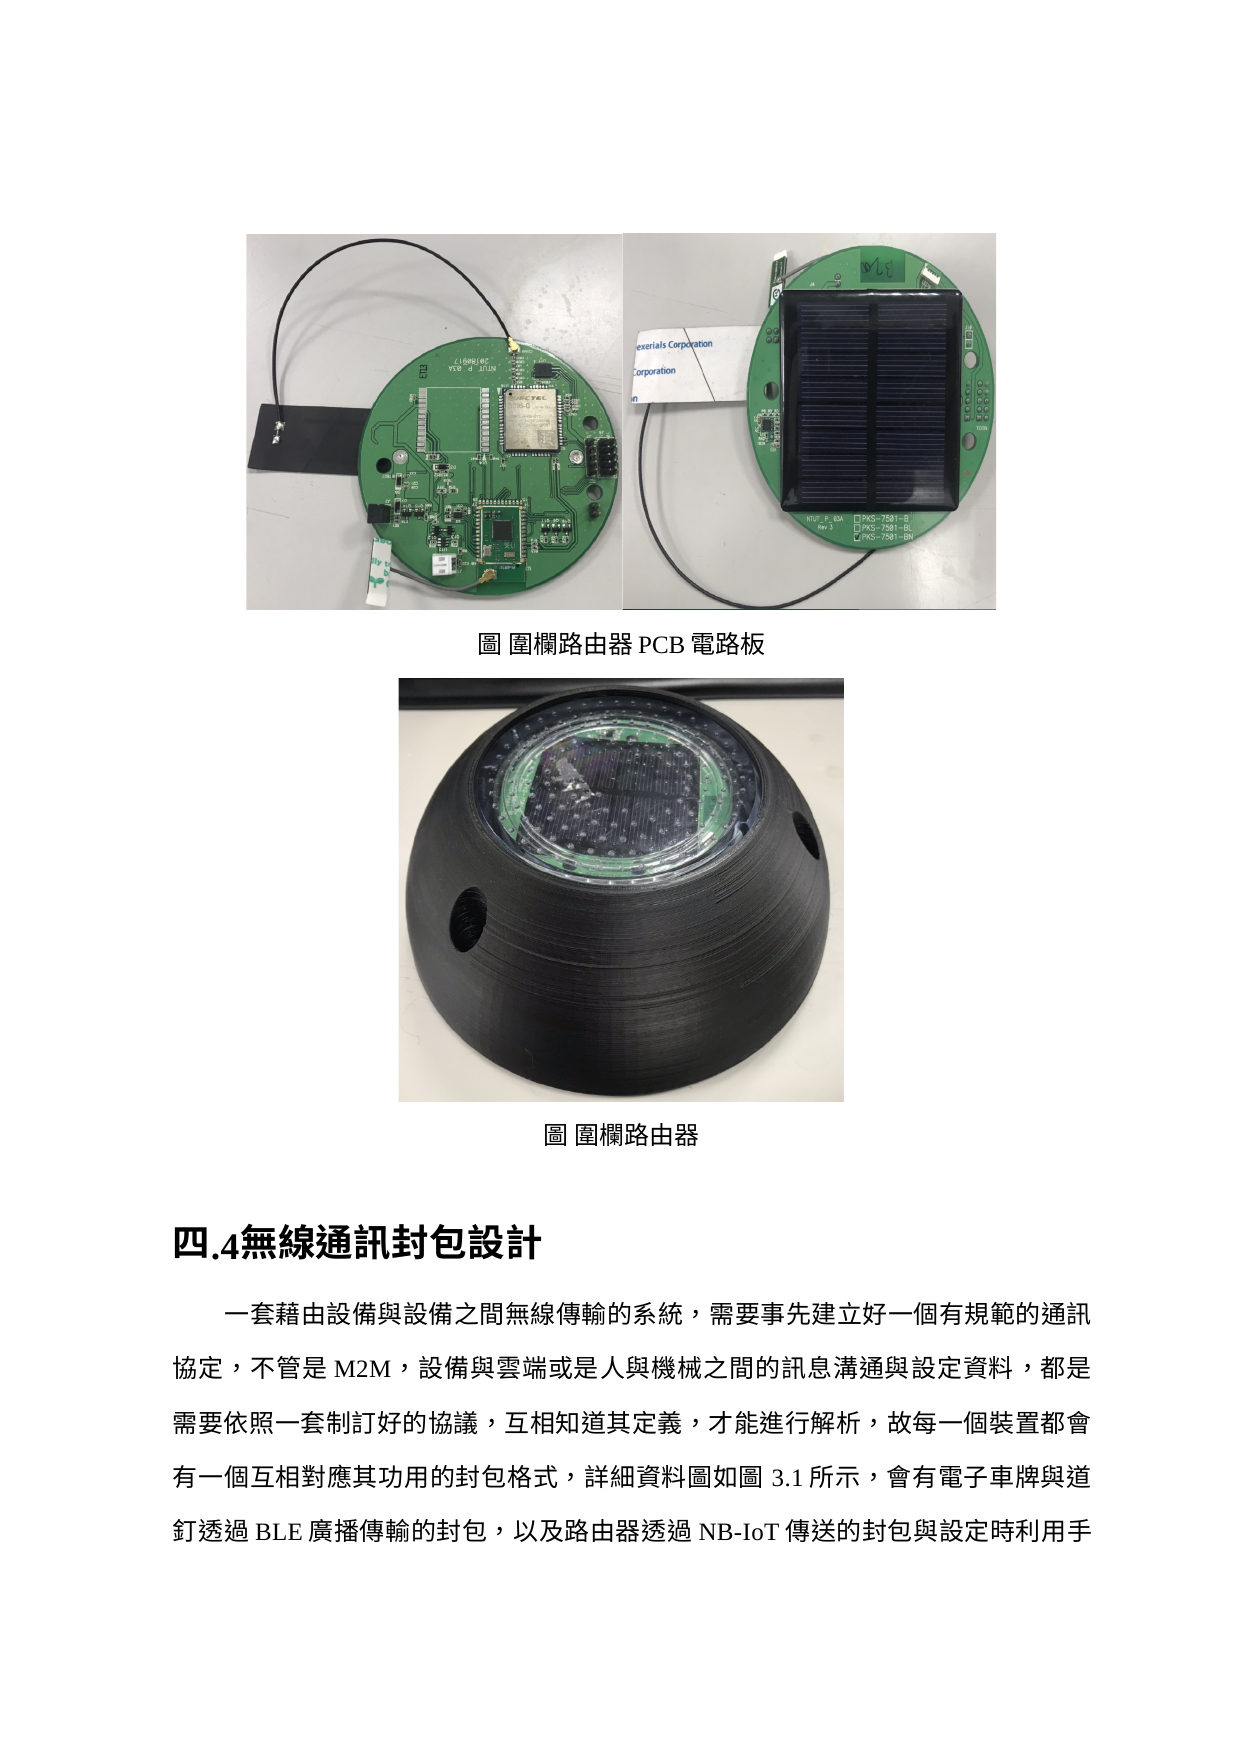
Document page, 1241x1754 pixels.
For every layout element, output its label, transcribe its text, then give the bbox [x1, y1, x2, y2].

subtitle 無線通訊封包設計 [173, 1213, 1067, 1267]
text 圖 圍欄路由器 [150, 1116, 1092, 1152]
text 圖 圍欄路由器PCB電路板 [150, 624, 1092, 661]
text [173, 1294, 1092, 1548]
picture [398, 678, 844, 1102]
picture [246, 233, 997, 610]
